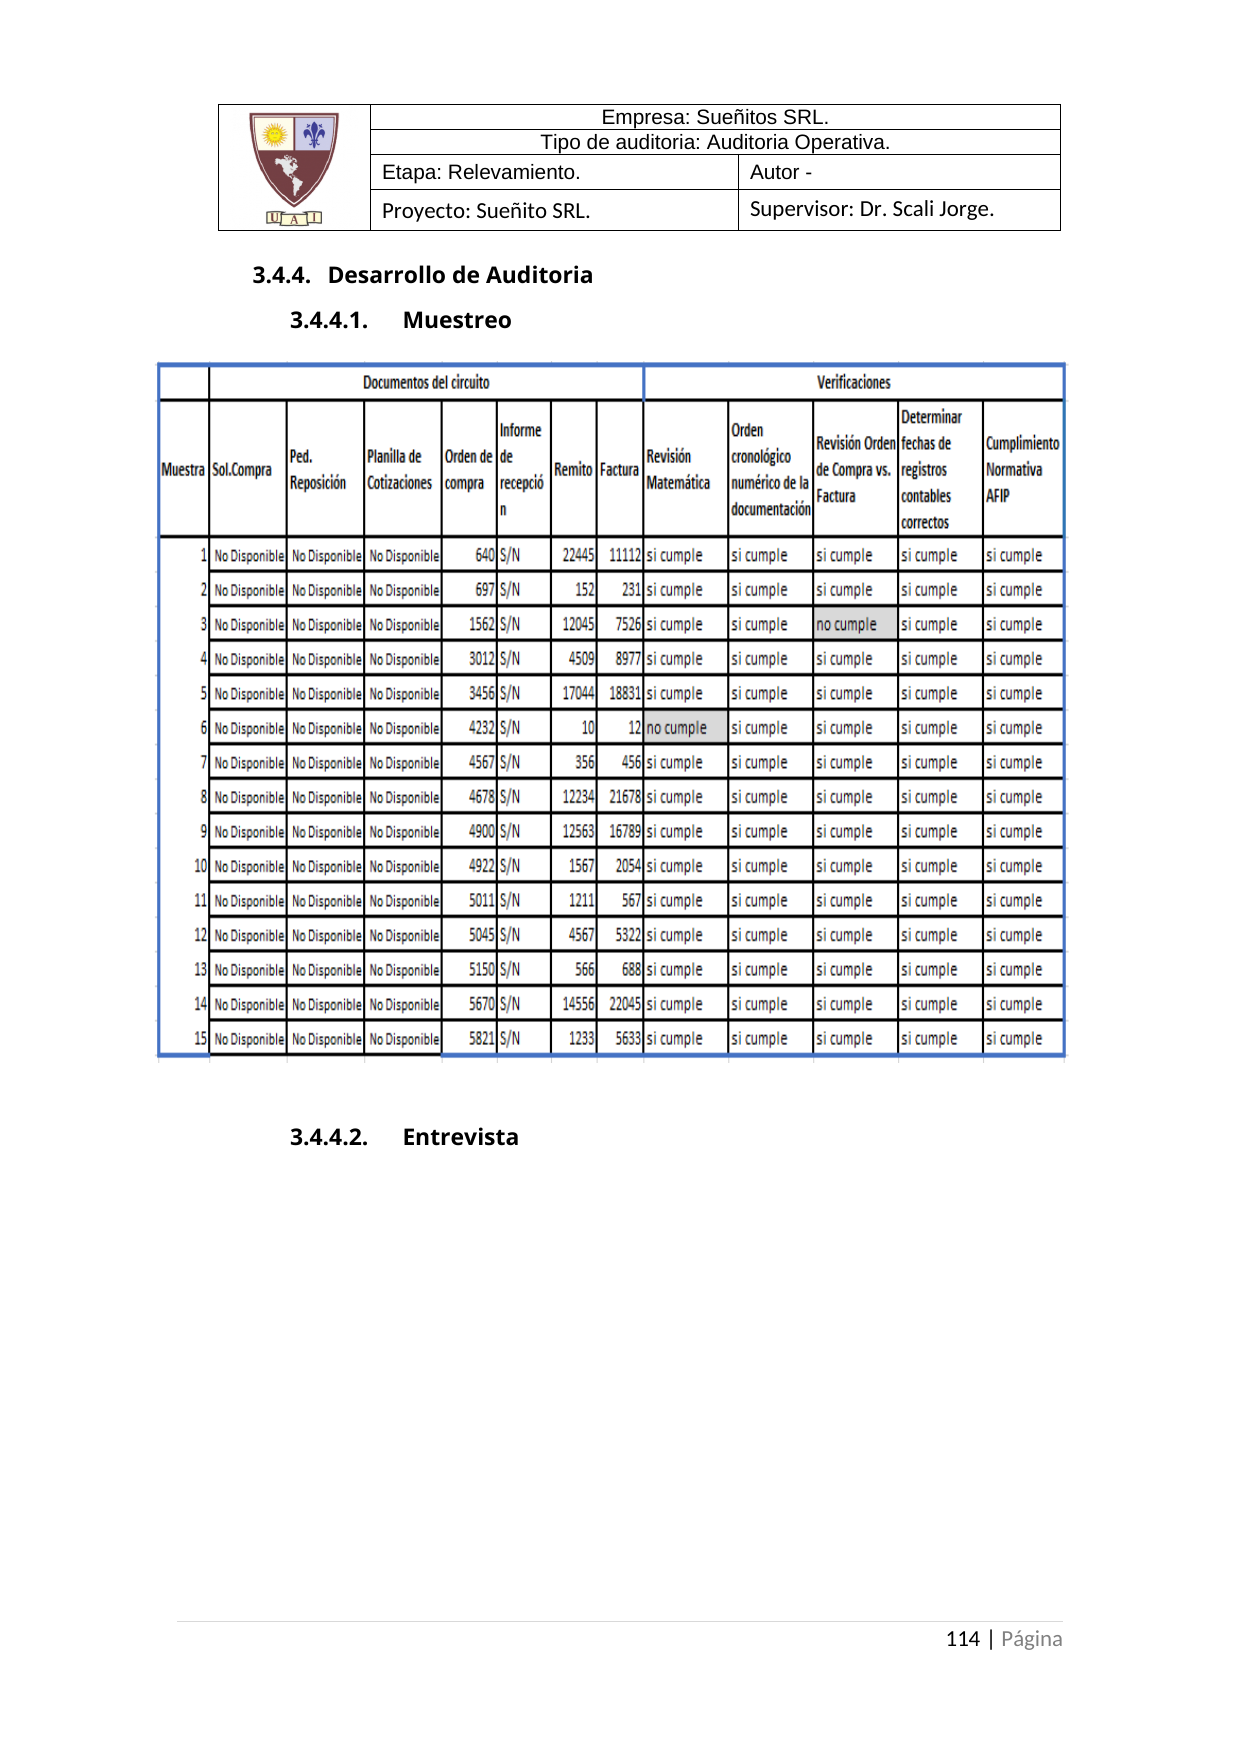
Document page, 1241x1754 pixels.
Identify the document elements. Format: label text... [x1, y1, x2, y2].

subtitle Entrevista [290, 1121, 1063, 1152]
subtitle Desarrollo de Auditoria [252, 259, 1063, 290]
picture [154, 361, 1069, 1063]
list Muestreo [290, 304, 1063, 335]
picture [229, 105, 360, 230]
